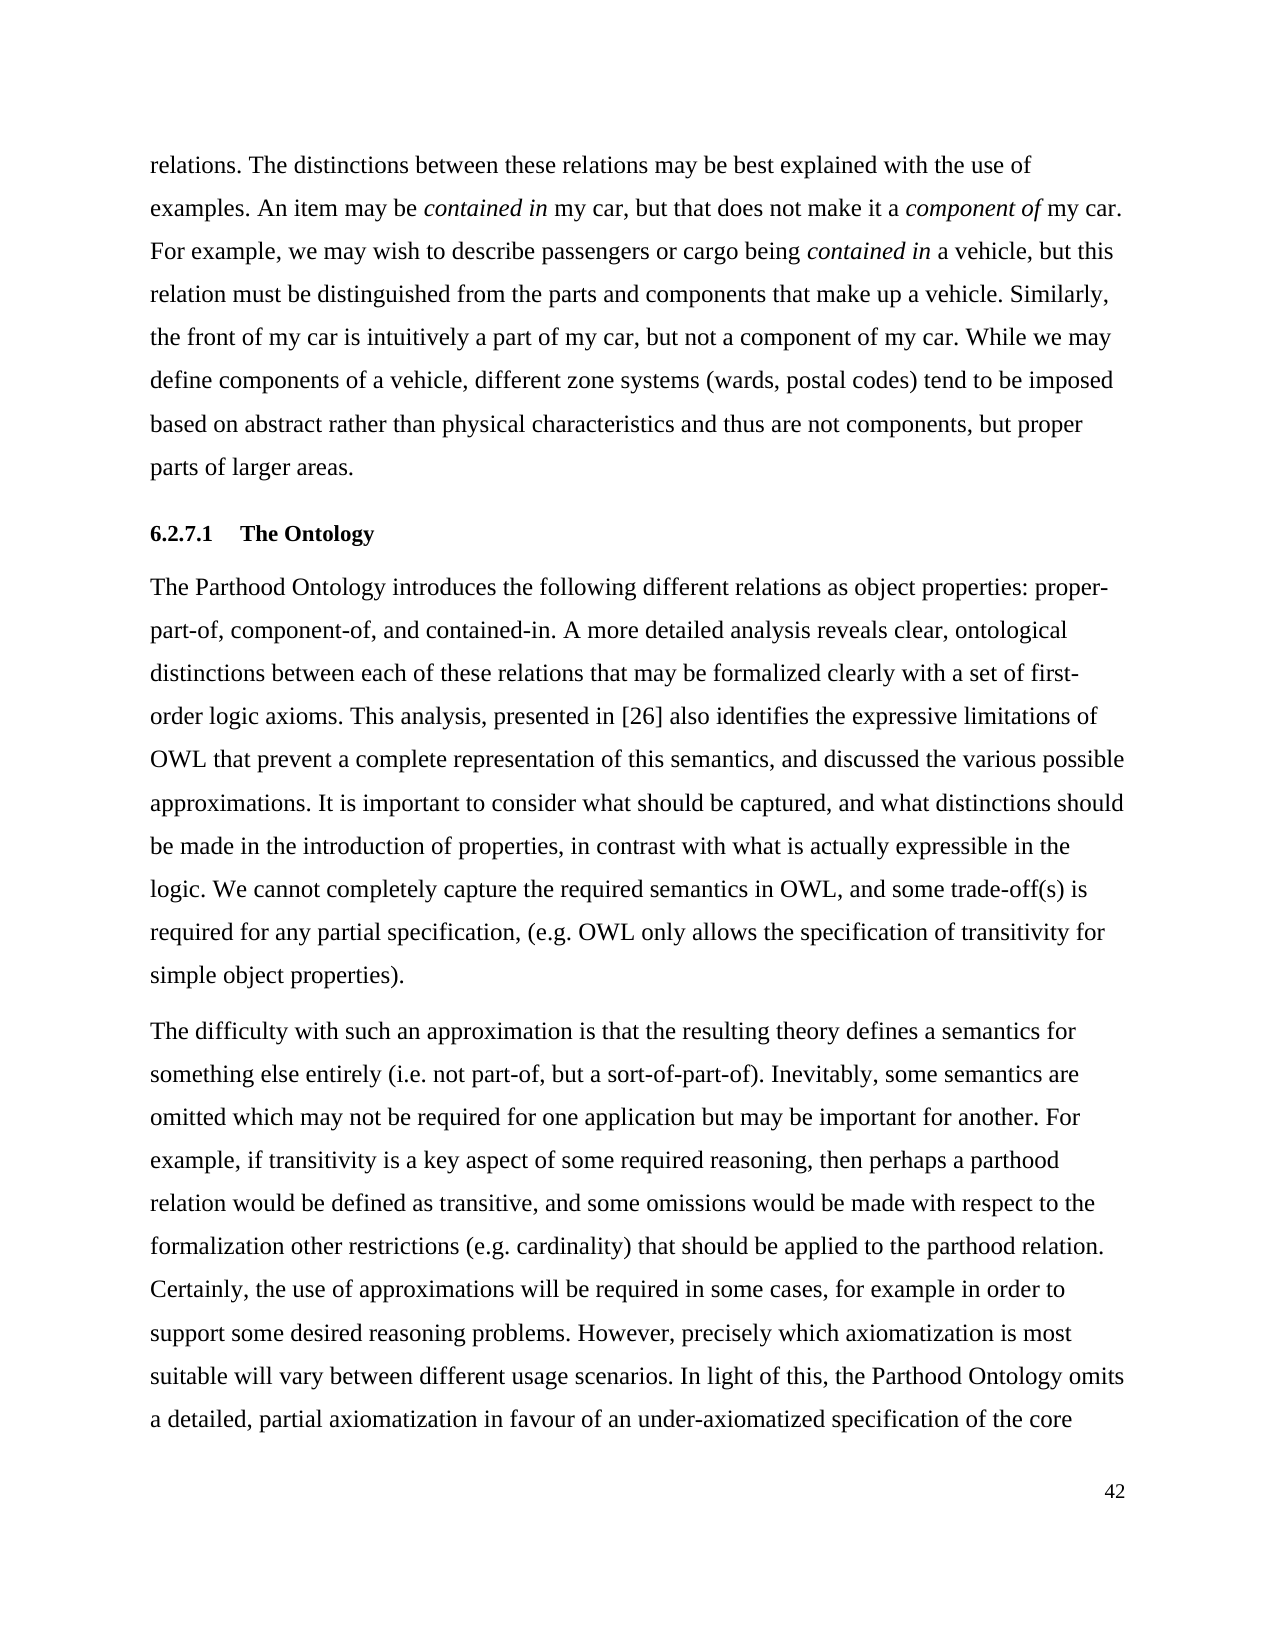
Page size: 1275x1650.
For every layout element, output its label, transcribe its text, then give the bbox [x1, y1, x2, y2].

text The Parthood Ontology introduces the following different relations as object properties: proper-part-of, component-of, and contained-in. A more detailed analysis reveals clear, ontological distinctions between each of these relations that may be formalized clearly with a set of first-order logic axioms. This analysis, presented in [26] also identifies the expressive limitations of OWL that prevent a complete representation of this semantics, and discussed the various possible approximations. It is important to consider what should be captured, and what distinctions should be made in the introduction of properties, in contrast with what is actually expressible in the logic. We cannot completely capture the required semantics in OWL, and some trade-off(s) is required for any partial specification, (e.g. OWL only allows the specification of transitivity for simple object properties). [150, 572, 1125, 989]
subtitle The Ontology [150, 520, 1125, 546]
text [150, 1016, 1125, 1433]
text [150, 150, 1125, 481]
